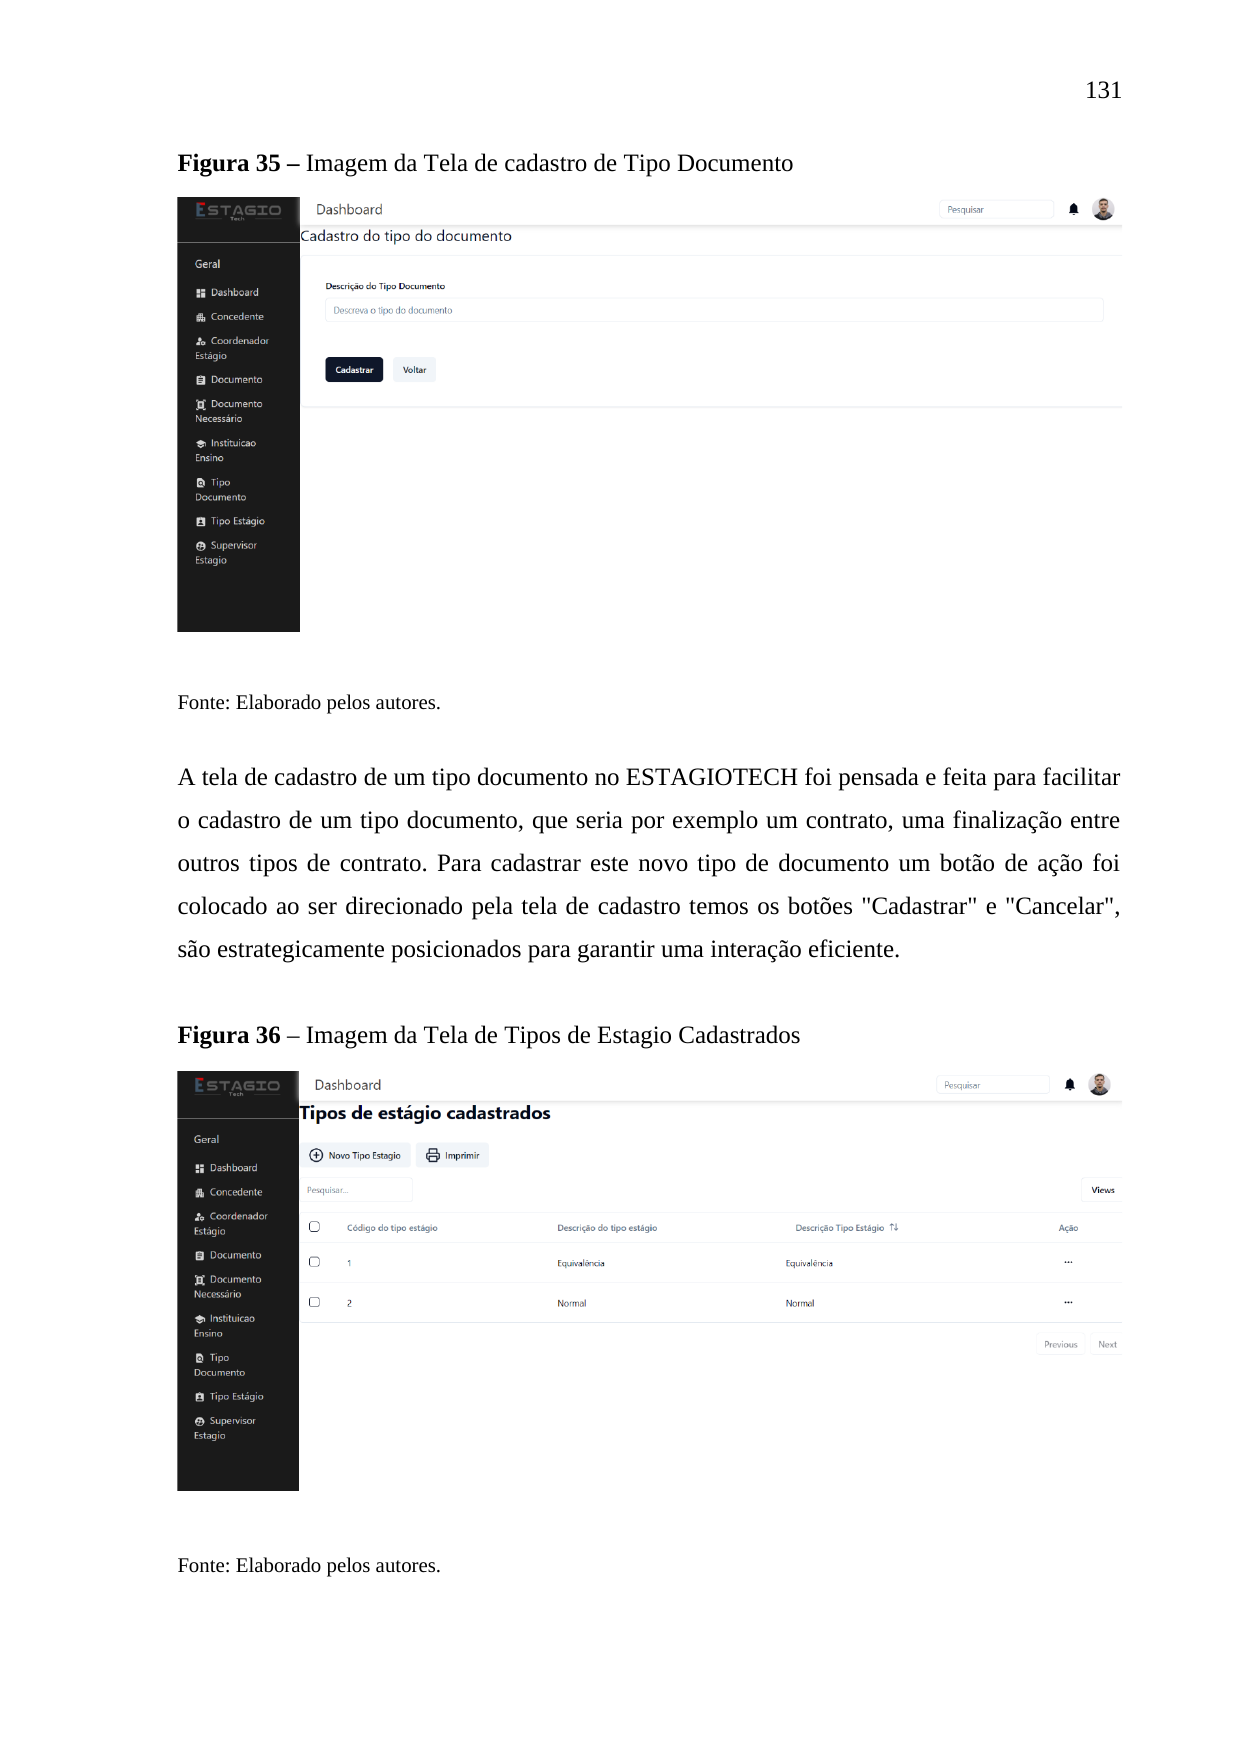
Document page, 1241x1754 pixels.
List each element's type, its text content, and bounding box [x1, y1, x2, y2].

text Figura 35 – Imagem da Tela de cadastro de Tipo Documento [177, 148, 1122, 176]
picture [177, 1071, 1123, 1491]
text Fonte: Elaborado pelos autores. [177, 1553, 1122, 1577]
picture [177, 197, 1123, 632]
text A tela de cadastro de um tipo documento no ESTAGIOTECH foi pensada e feita para facilitar o cadastro de um tipo documento, que seria por exemplo um contrato, uma finalização entre outros tipos de contrato. Para cadastrar este novo tipo de documento um botão de ação foi colocado ao ser direcionado pela tela de cadastro temos os botões "Cadastrar" e "Cancelar", são estrategicamente posicionados para garantir uma interação eficiente. [177, 762, 1122, 963]
text Fonte: Elaborado pelos autores. [177, 689, 1122, 714]
text Figura 36 – Imagem da Tela de Tipos de Estagio Cadastrados [177, 1020, 1122, 1049]
